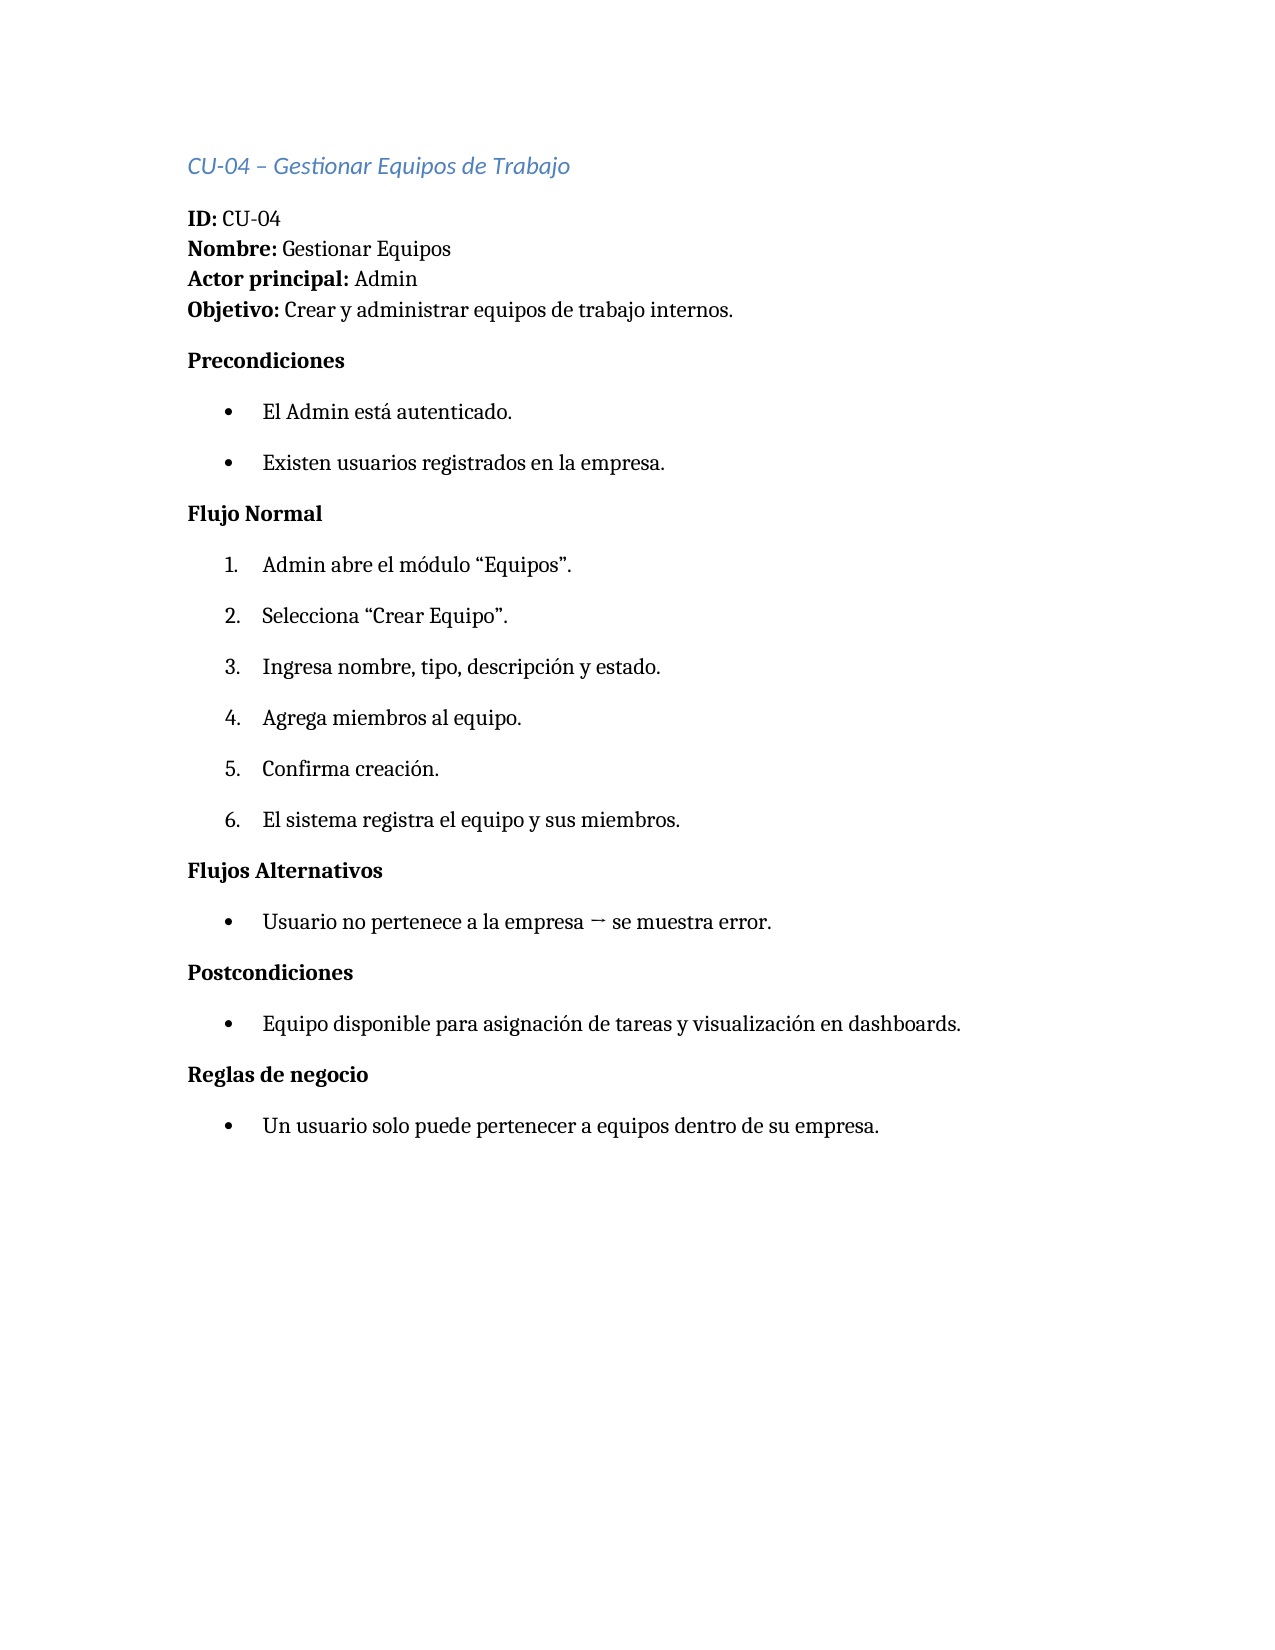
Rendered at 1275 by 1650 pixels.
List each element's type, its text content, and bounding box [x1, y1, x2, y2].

list Agrega miembros al equipo. [225, 705, 1087, 731]
text Precondiciones [187, 347, 1087, 374]
list Un usuario solo puede pertenecer a equipos dentro de su empresa. [225, 1113, 1087, 1139]
text Postcondiciones [187, 960, 1087, 986]
list Selecciona “Crear Equipo”. [225, 603, 1087, 629]
text Flujos Alternativos [187, 858, 1087, 884]
list Ingresa nombre, tipo, descripción y estado. [225, 654, 1087, 680]
list El Admin está autenticado. [225, 398, 1087, 425]
subtitle CU-04 – Gestionar Equipos de Trabajo [187, 150, 1087, 181]
text ID: CU-04 Nombre: Gestionar Equipos Actor principal: Admin Objetivo: Crear y administrar equipos de trabajo internos. [187, 206, 1087, 323]
list Existen usuarios registrados en la empresa. [225, 449, 1087, 476]
list Usuario no pertenece a la empresa → se muestra error. [225, 909, 1087, 935]
list Admin abre el módulo “Equipos”. [225, 552, 1087, 578]
list Confirma creación. [225, 756, 1087, 782]
text Flujo Normal [187, 501, 1087, 527]
list El sistema registra el equipo y sus miembros. [225, 807, 1087, 833]
text Reglas de negocio [187, 1062, 1087, 1088]
list Equipo disponible para asignación de tareas y visualización en dashboards. [225, 1011, 1087, 1037]
